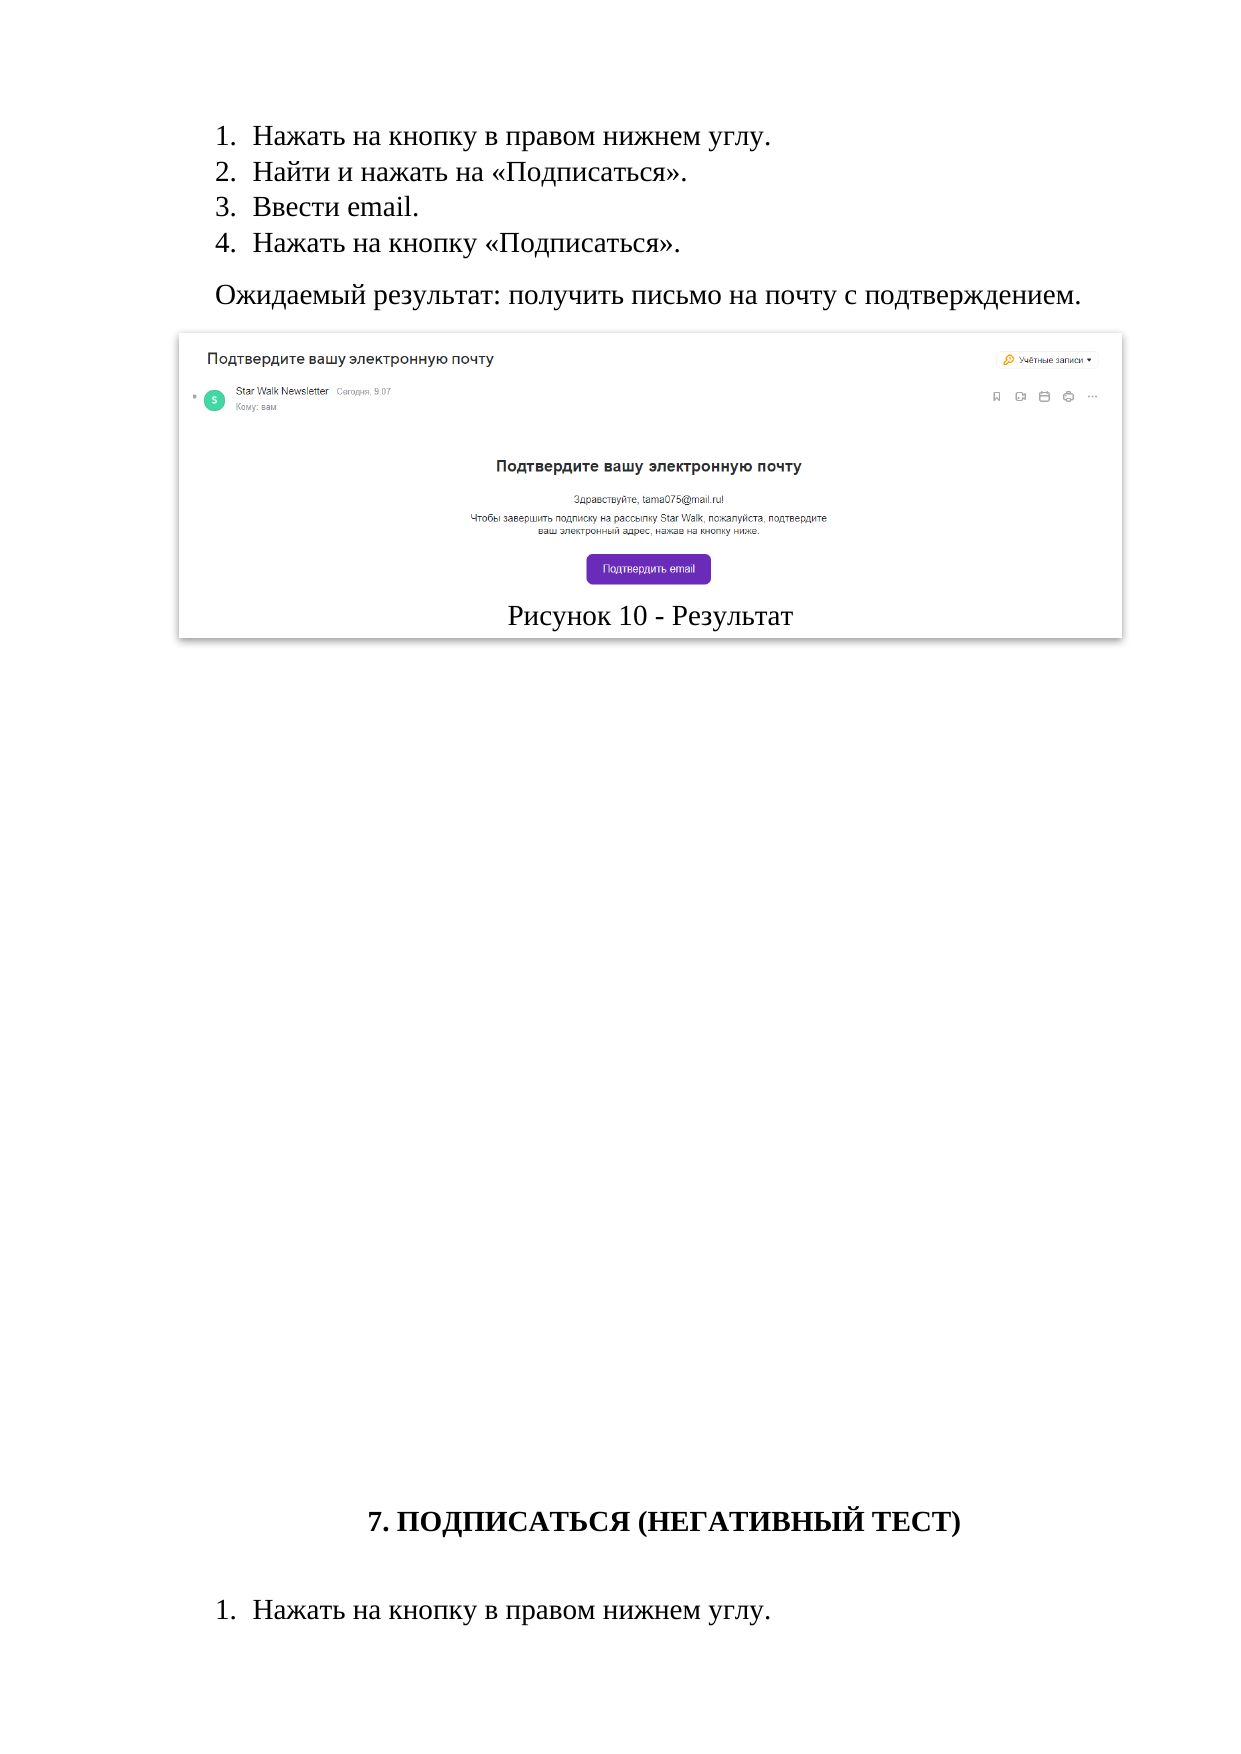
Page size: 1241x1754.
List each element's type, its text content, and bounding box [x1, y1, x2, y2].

list Нажать на кнопку «Подписаться». [215, 225, 1152, 258]
picture [193, 347, 1107, 598]
list Ввести email. [215, 189, 1152, 223]
list Нажать на кнопку в правом нижнем углу. [215, 118, 1152, 152]
text Ожидаемый результат: получить письмо на почту с подтверждением. [215, 277, 1152, 310]
subtitle 7. ПОДПИСАТЬСЯ (НЕГАТИВНЫЙ ТЕСТ) [177, 1504, 1152, 1538]
list Найти и нажать на «Подписаться». [215, 154, 1152, 187]
list Нажать на кнопку в правом нижнем углу. [215, 1592, 1152, 1626]
